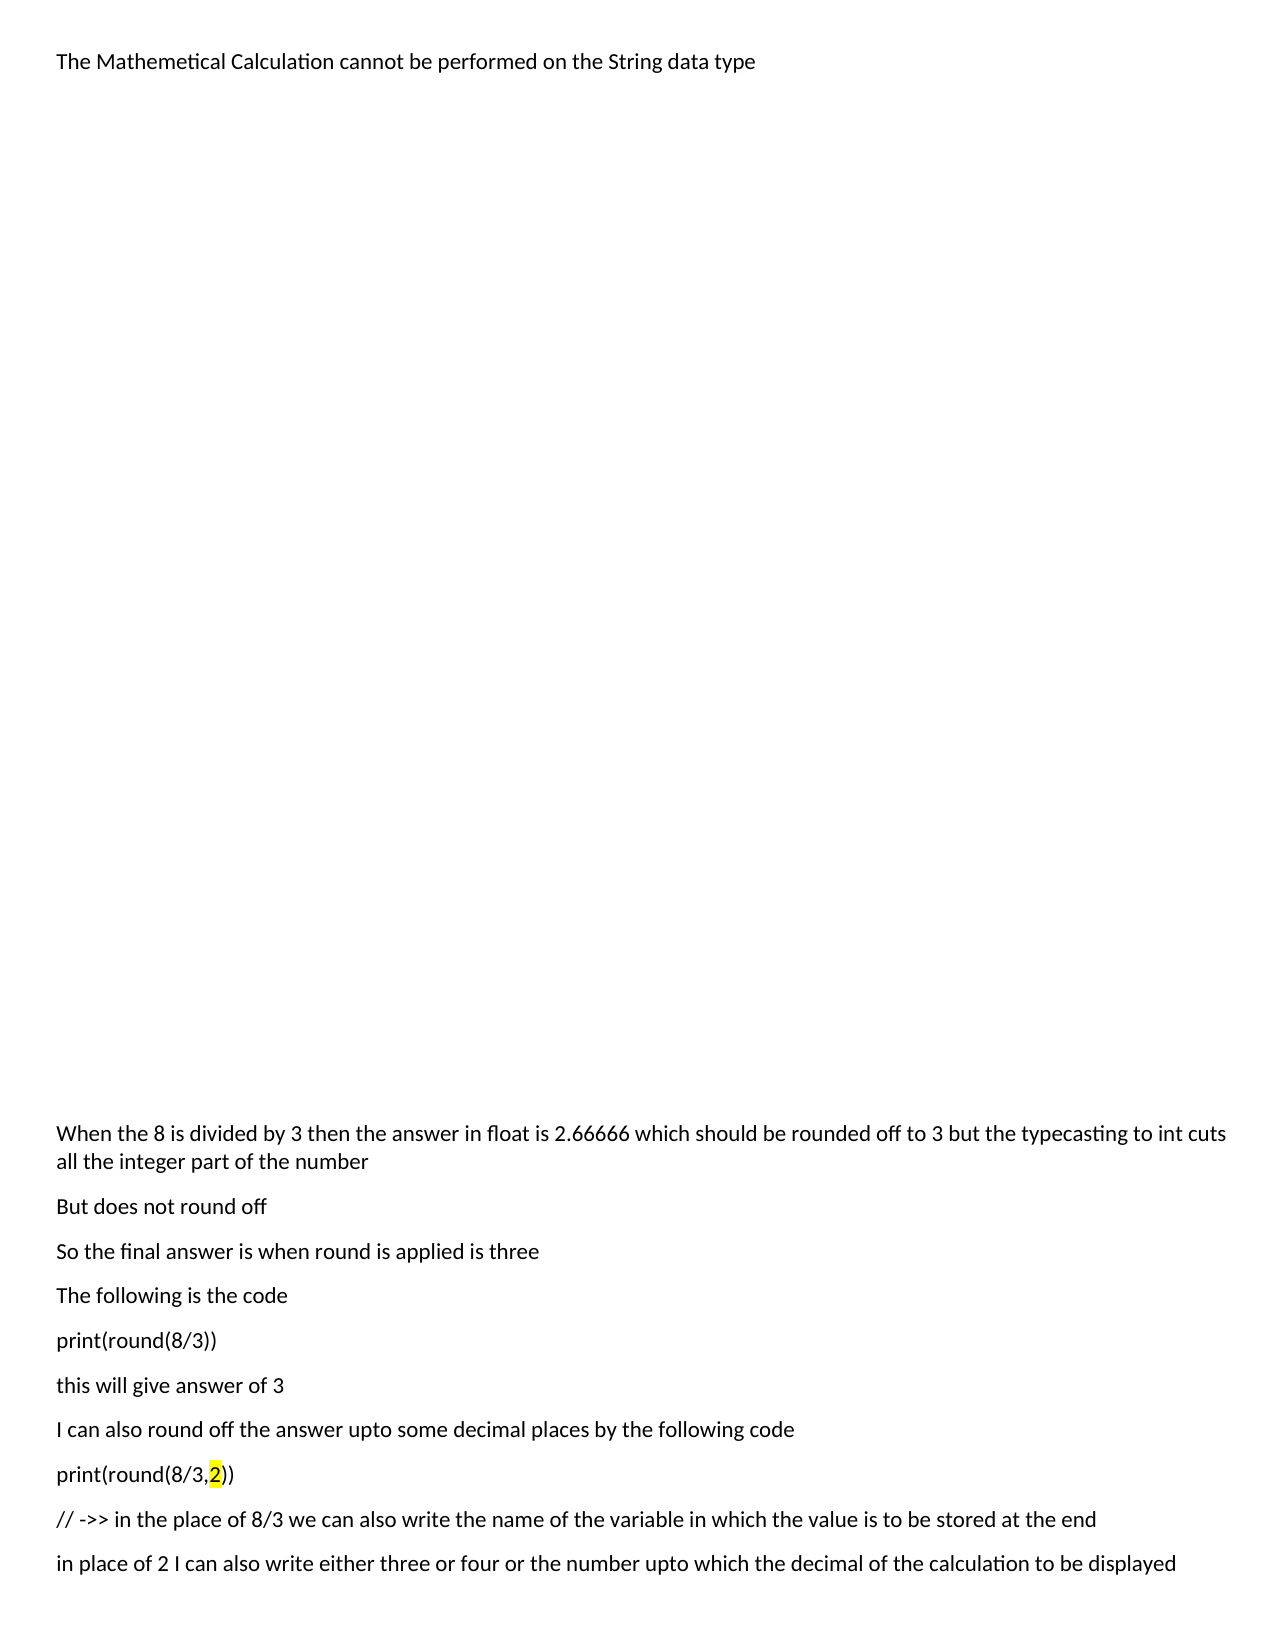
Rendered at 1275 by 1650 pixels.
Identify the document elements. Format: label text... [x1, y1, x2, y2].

text print(round(8/3)) [56, 1326, 1237, 1354]
text So the final answer is when round is applied is three [56, 1237, 1237, 1265]
text When the 8 is divided by 3 then the answer in float is 2.66666 which should be rounded off to 3 but the typecasting to int cuts all the integer part of the number [56, 1119, 1237, 1175]
text in place of 2 I can also write either three or four or the number upto which the decimal of the calculation to be displayed [56, 1549, 1237, 1578]
text The following is the code [56, 1281, 1237, 1309]
text // ->> in the place of 8/3 we can also write the name of the variable in which the value is to be stored at the end [56, 1505, 1237, 1533]
text The Mathemetical Calculation cannot be performed on the String data type [56, 47, 1237, 75]
text this will give answer of 3 [56, 1371, 1237, 1399]
text I can also round off the answer upto some decimal places by the following code [56, 1416, 1237, 1443]
text print(round(8/3,2)) [56, 1460, 209, 1488]
text But does not round off [56, 1192, 1237, 1220]
text print(round(8/3,2)) [221, 1460, 1237, 1488]
